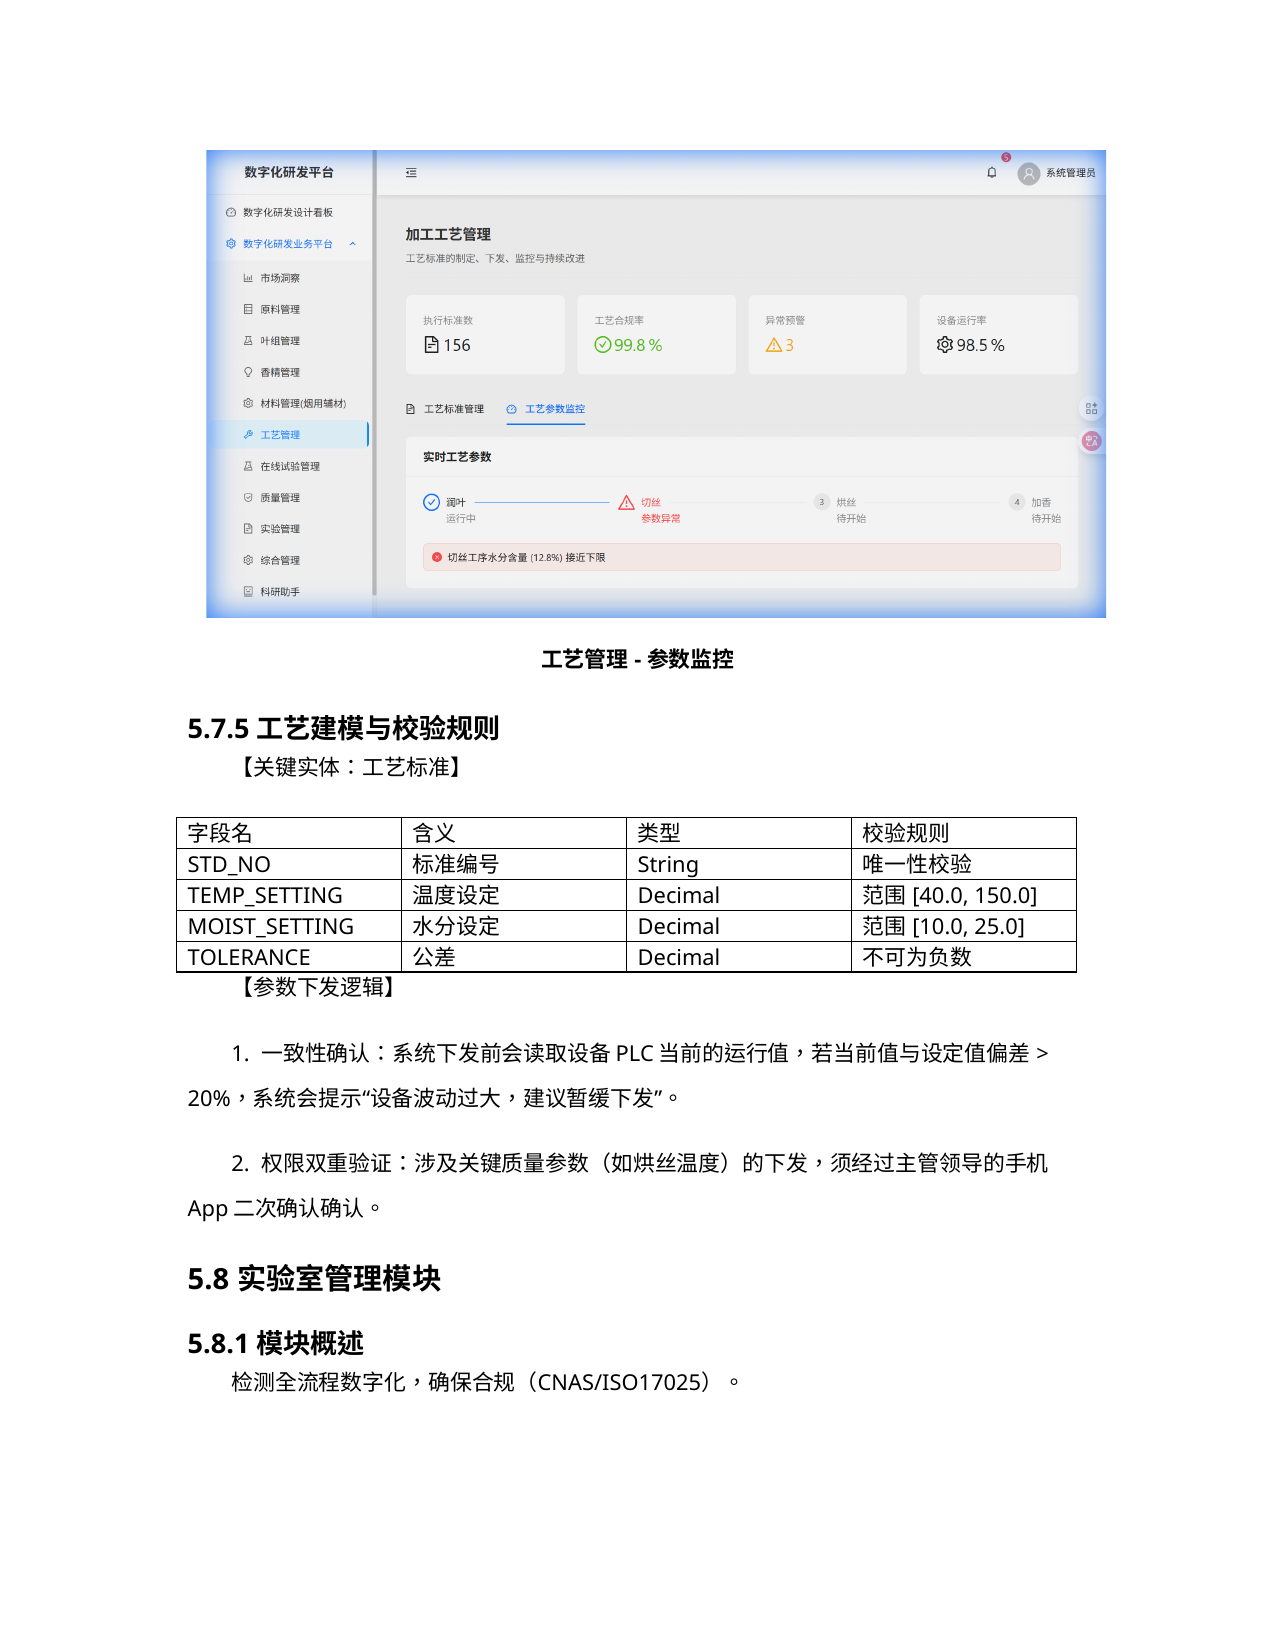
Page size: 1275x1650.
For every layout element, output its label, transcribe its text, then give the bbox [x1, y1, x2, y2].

table_cell 不可为负数 [852, 942, 1076, 971]
table_cell 公差 [402, 942, 626, 971]
text 工艺管理 - 参数监控 [187, 644, 1087, 673]
table_cell 范围 [40.0, 150.0] [852, 880, 1076, 910]
subtitle 5.8 实验室管理模块 [187, 1258, 1087, 1298]
text 1. 一致性确认：系统下发前会读取设备PLC当前的运行值，若当前值与设定值偏差 > 20%，系统会提示“设备波动过大，建议暂缓下发”。 [187, 1038, 1087, 1112]
table_cell MOIST_SETTING [177, 911, 401, 941]
table_cell TEMP_SETTING [177, 880, 401, 910]
text 【参数下发逻辑】 [187, 972, 1087, 1002]
table_cell 唯一性校验 [852, 849, 1076, 879]
picture [206, 150, 1107, 618]
table_cell 标准编号 [402, 849, 626, 879]
table_cell 水分设定 [402, 911, 626, 941]
subtitle 5.8.1 模块概述 [187, 1325, 1087, 1362]
table_cell Decimal [627, 942, 851, 971]
table_cell TOLERANCE [177, 942, 401, 971]
table_cell String [627, 849, 851, 879]
text 2. 权限双重验证：涉及关键质量参数（如烘丝温度）的下发，须经过主管领导的手机App二次确认确认。 [187, 1148, 1087, 1223]
table_header 字段名 [177, 818, 401, 848]
text 【关键实体：工艺标准】 [187, 752, 1087, 781]
table_header 类型 [627, 818, 851, 848]
table_header 含义 [402, 818, 626, 848]
table_cell 温度设定 [402, 880, 626, 910]
table_cell Decimal [627, 911, 851, 941]
table_cell Decimal [627, 880, 851, 910]
subtitle 5.7.5 工艺建模与校验规则 [187, 709, 1087, 746]
table_cell 范围 [10.0, 25.0] [852, 911, 1076, 941]
table_header 校验规则 [852, 818, 1076, 848]
table_cell STD_NO [177, 849, 401, 879]
text 检测全流程数字化，确保合规（CNAS/ISO17025）。 [187, 1367, 1087, 1397]
